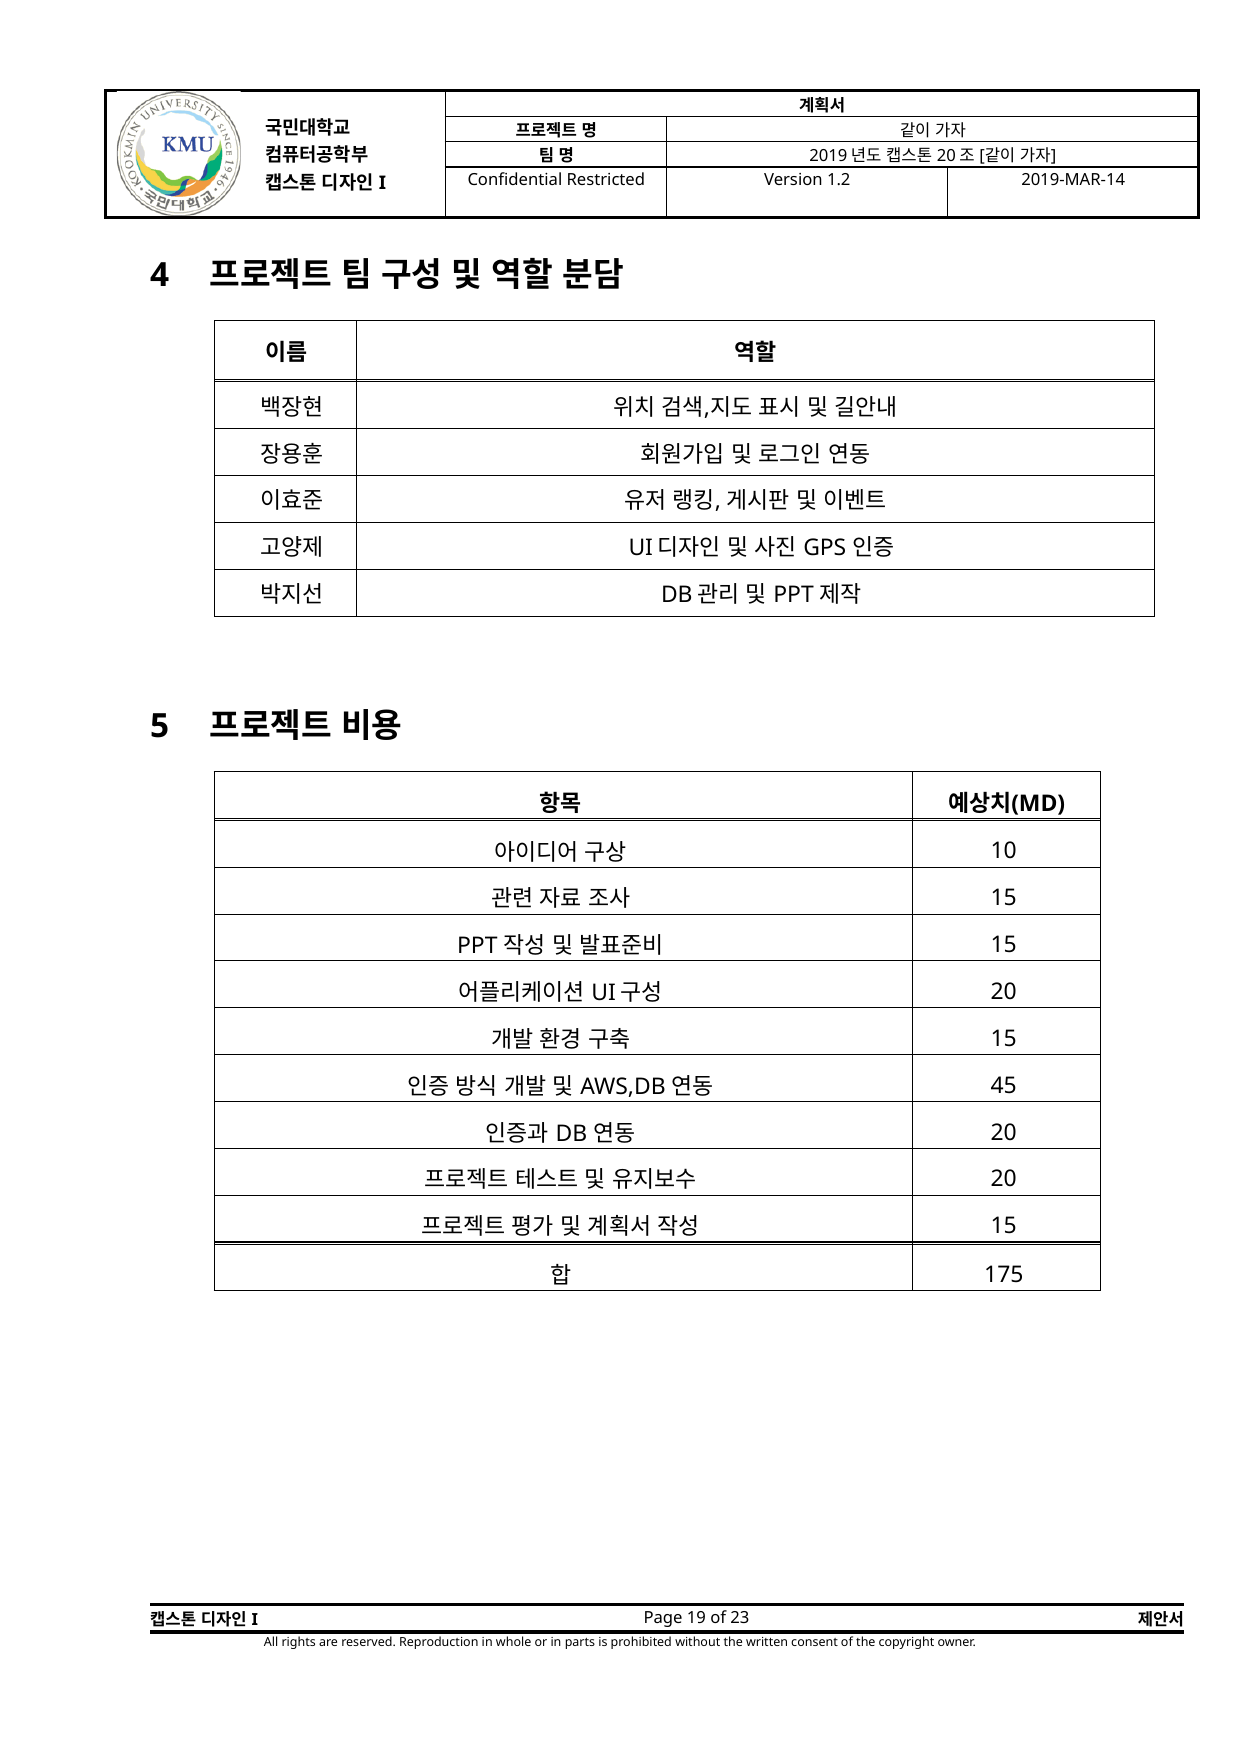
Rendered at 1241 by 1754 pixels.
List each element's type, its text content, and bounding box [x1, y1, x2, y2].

table_cell 박지선 [215, 570, 356, 616]
table_cell 유저 랭킹, 게시판 및 이벤트 [357, 476, 1154, 522]
table_cell DB관리 및 PPT 제작 [357, 570, 1154, 616]
table_cell 15 [913, 1196, 1100, 1241]
table_cell 인증 방식 개발 및 AWS,DB 연동 [215, 1055, 912, 1101]
table_cell 합 [215, 1245, 912, 1290]
table_cell UI디자인 및 사진 GPS 인증 [357, 523, 1154, 569]
table_cell 프로젝트 평가 및 계획서 작성 [215, 1196, 912, 1241]
table_cell 프로젝트 테스트 및 유지보수 [215, 1149, 912, 1194]
table_cell 위치 검색,지도 표시 및 길안내 [357, 382, 1154, 428]
table_cell 이효준 [215, 476, 356, 522]
picture [116, 91, 241, 216]
table_cell 아이디어 구상 [215, 821, 912, 867]
table_cell 45 [913, 1055, 1100, 1101]
table_cell 어플리케이션 UI구성 [215, 961, 912, 1007]
table_cell 고양제 [215, 523, 356, 569]
table_header 항목 [215, 772, 912, 818]
table_cell 20 [913, 961, 1100, 1007]
table_cell 관련 자료 조사 [215, 868, 912, 913]
table_cell 인증과 DB 연동 [215, 1102, 912, 1148]
table_cell 20 [913, 1102, 1100, 1148]
table_cell PPT 작성 및 발표준비 [215, 915, 912, 960]
table_cell 회원가입 및 로그인 연동 [357, 429, 1154, 475]
table_cell 15 [913, 915, 1100, 960]
table_header 역할 [357, 321, 1154, 379]
subtitle 프로젝트 비용 [150, 698, 1090, 747]
table_cell 10 [913, 821, 1100, 867]
table_cell 20 [913, 1149, 1100, 1194]
table_cell 15 [913, 1008, 1100, 1054]
table_cell 백장현 [215, 382, 356, 428]
table_cell 장용훈 [215, 429, 356, 475]
table_cell 175 [913, 1245, 1100, 1290]
subtitle 프로젝트 팀 구성 및 역할 분담 [150, 247, 1090, 296]
table_header 예상치(MD) [913, 772, 1100, 818]
table_cell 15 [913, 868, 1100, 913]
table_cell 개발 환경 구축 [215, 1008, 912, 1054]
table_header 이름 [215, 321, 356, 379]
